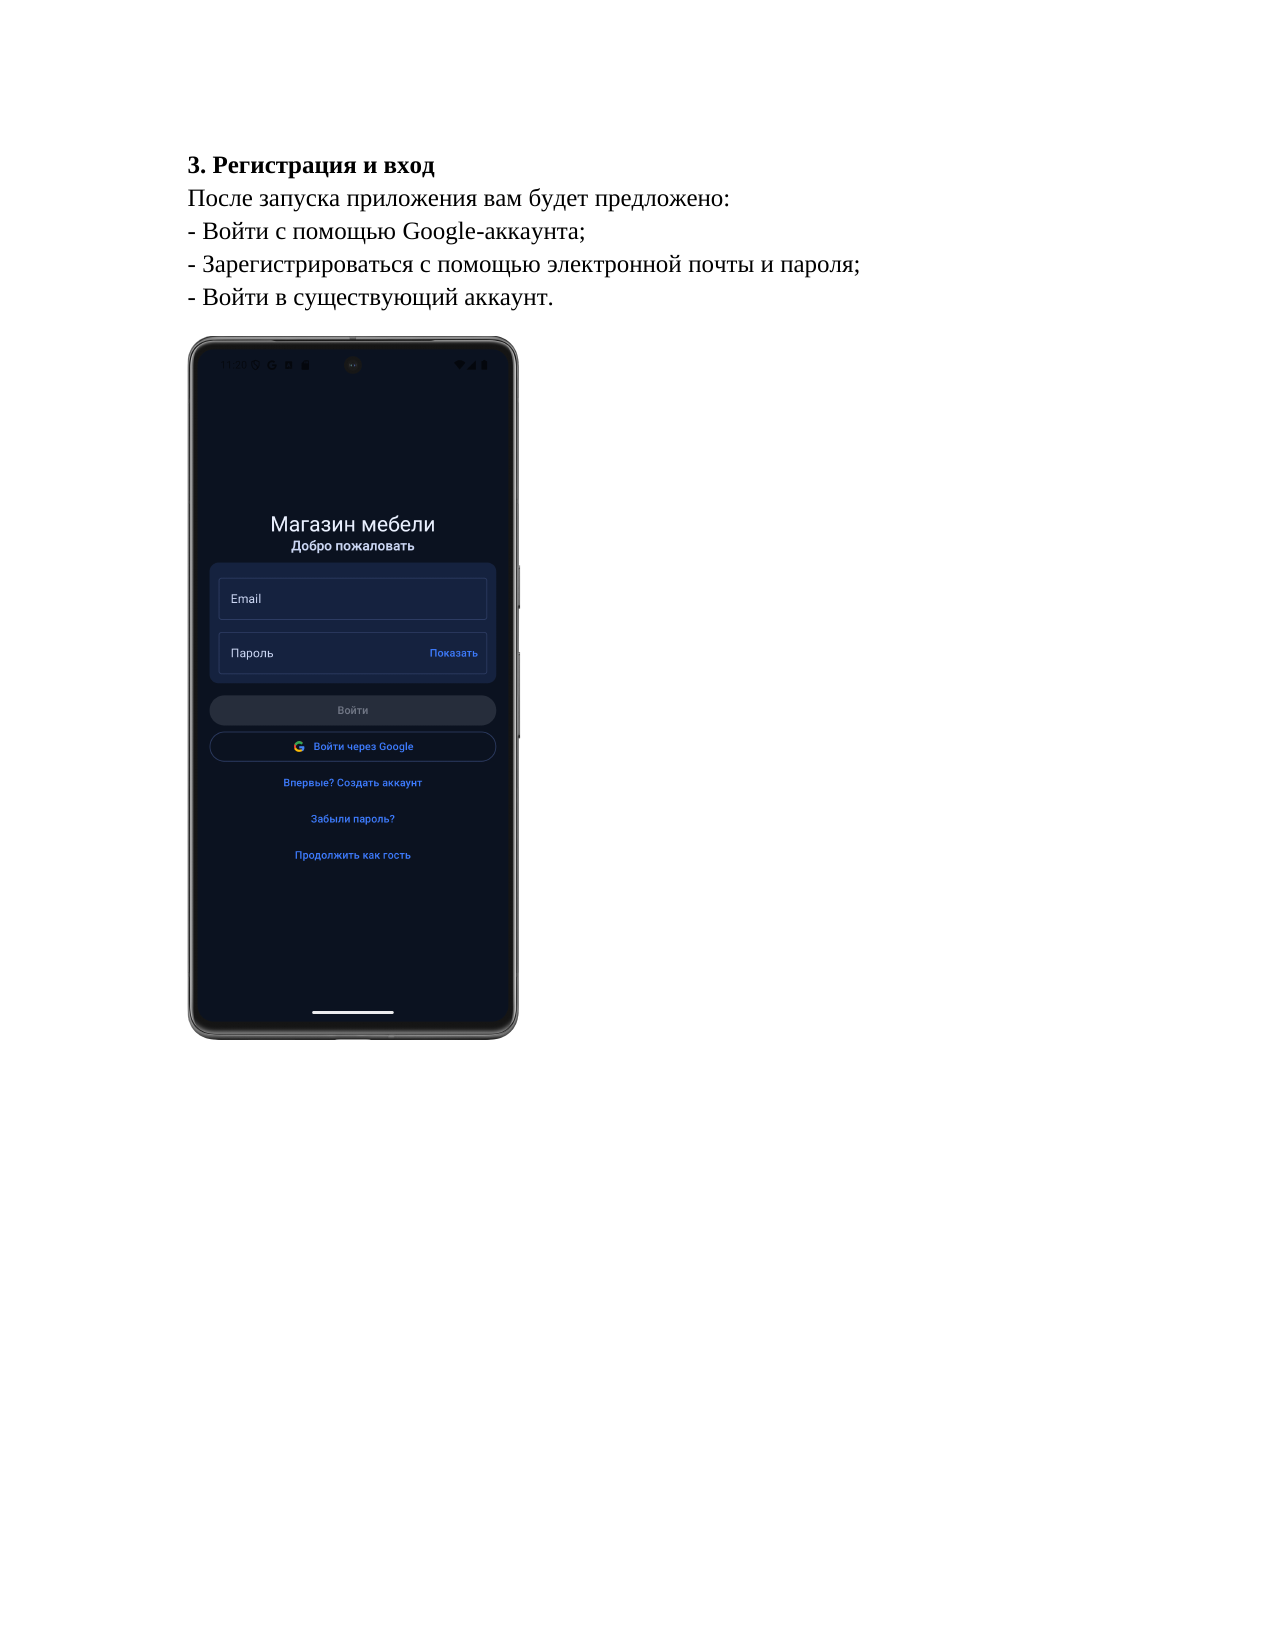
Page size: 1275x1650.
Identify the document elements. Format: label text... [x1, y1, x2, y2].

subtitle 3. Регистрация и вход [187, 150, 1087, 179]
text После запуска приложения вам будет предложено: - Войти с помощью Google-аккаунта; - Зарегистрироваться с помощью электронной почты и пароля; - Войти в существующий аккаунт. [187, 183, 1087, 311]
picture [187, 336, 521, 1040]
